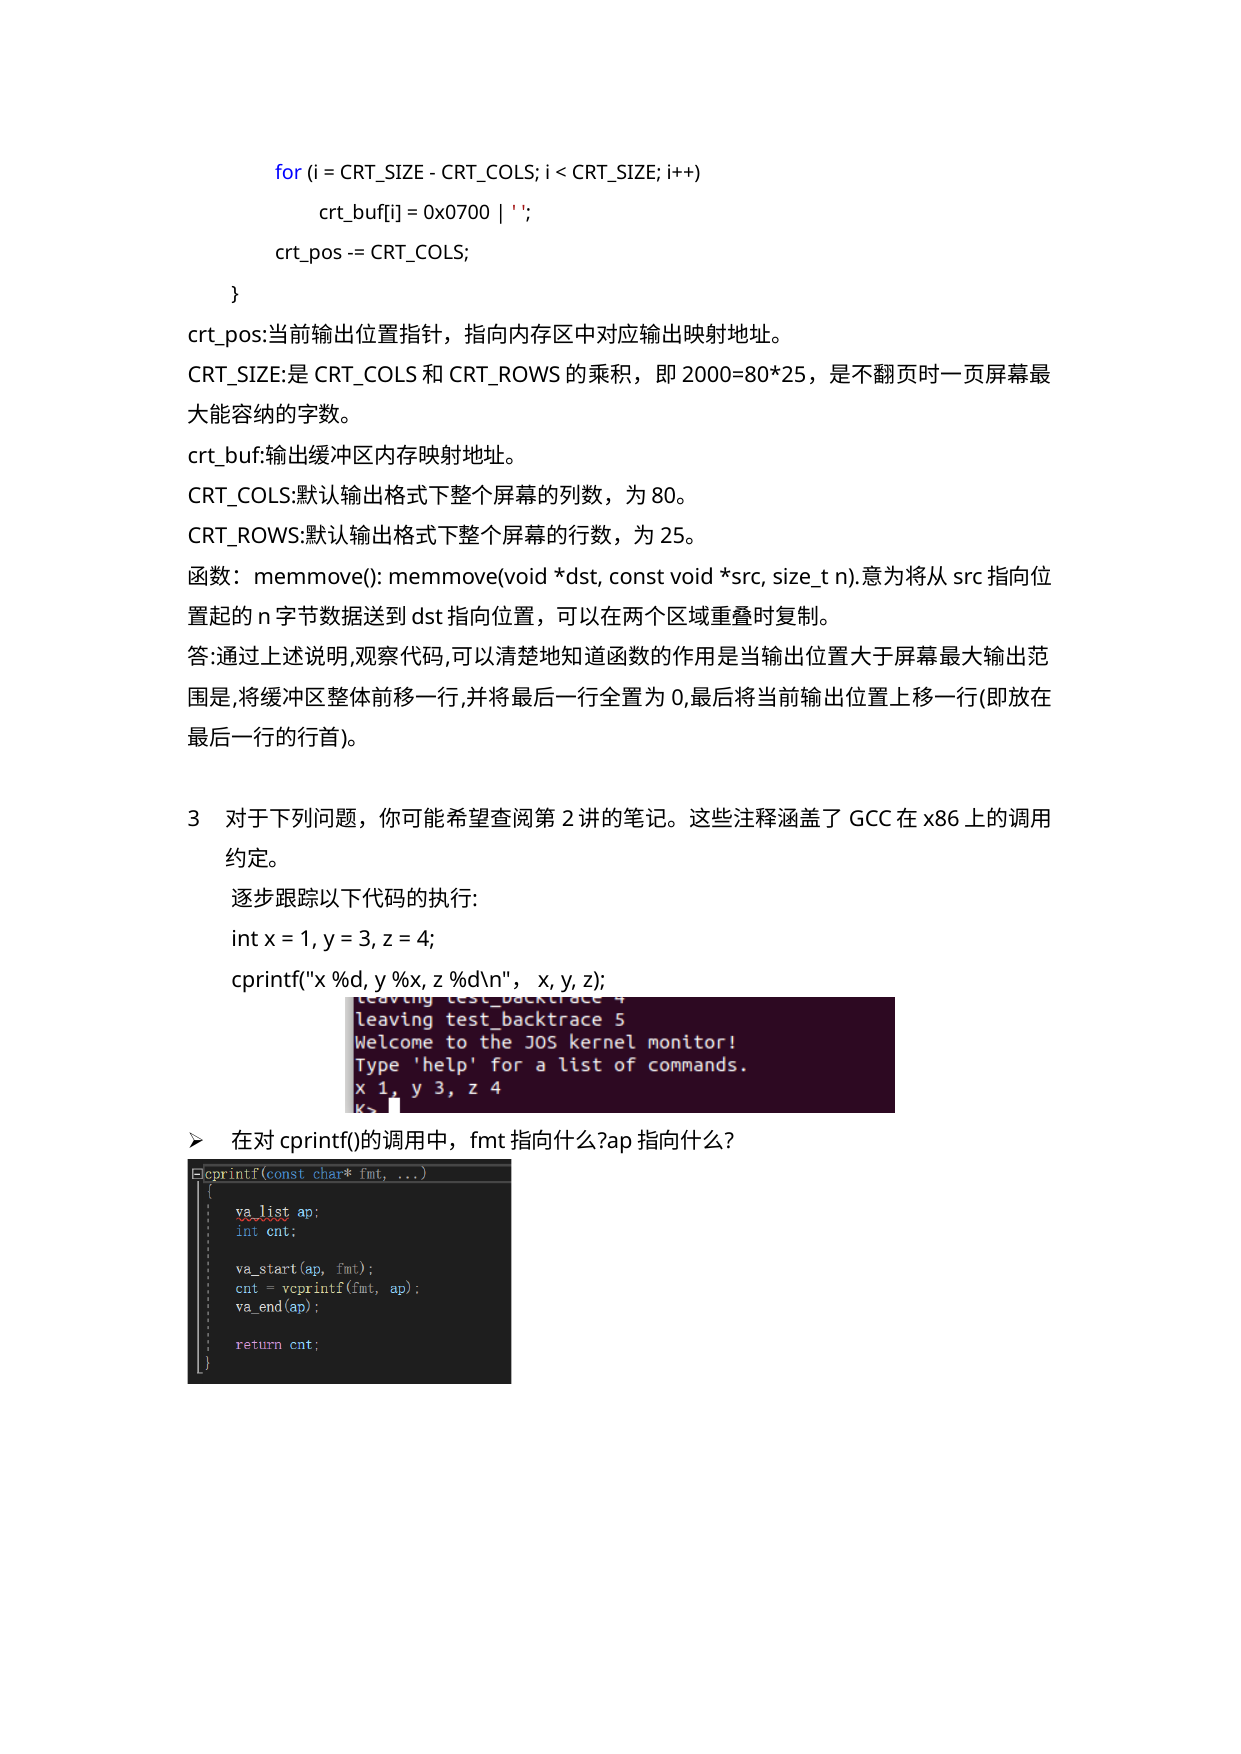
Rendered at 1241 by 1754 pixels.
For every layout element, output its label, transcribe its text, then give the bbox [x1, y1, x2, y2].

text crt_pos:当前输出位置指针，指向内存区中对应输出映射地址。 CRT_SIZE:是CRT_COLS和CRT_ROWS的乘积，即2000=80*25，是不翻页时一页屏幕最大能容纳的字数。 crt_buf:输出缓冲区内存映射地址。 CRT_COLS:默认输出格式下整个屏幕的列数，为80。 CRT_ROWS:默认输出格式下整个屏幕的行数，为25。 [187, 313, 1053, 554]
text cprintf("x %d, y %x, z %d\n"， x, y, z); [231, 958, 1053, 998]
picture [187, 1159, 512, 1384]
text 答:通过上述说明,观察代码,可以清楚地知道函数的作用是当输出位置大于屏幕最大输出范围是,将缓冲区整体前移一行,并将最后一行全置为0,最后将当前输出位置上移一行(即放在最后一行的行首)。 [187, 635, 1053, 756]
text crt_pos -= CRT_COLS; [209, 232, 1053, 272]
text crt_buf[i] = 0x0700 | ' '; [209, 192, 1053, 232]
list 对于下列问题，你可能希望查阅第2讲的笔记。这些注释涵盖了GCC在x86上的调用约定。 [187, 796, 1053, 877]
text int x = 1, y = 3, z = 4; [231, 917, 1053, 958]
text 逐步跟踪以下代码的执行: [231, 877, 1053, 917]
text } [209, 272, 1053, 313]
picture [345, 997, 895, 1113]
text 函数：memmove(): memmove(void *dst, const void *src, size_t n).意为将从src指向位置起的n字节数据送到dst指向位置，可以在两个区域重叠时复制。 [187, 554, 1053, 635]
list 在对cprintf()的调用中，fmt指向什么?ap指向什么? [187, 1119, 1053, 1159]
text for (i = CRT_SIZE - CRT_COLS; i < CRT_SIZE; i++) [209, 151, 1053, 192]
